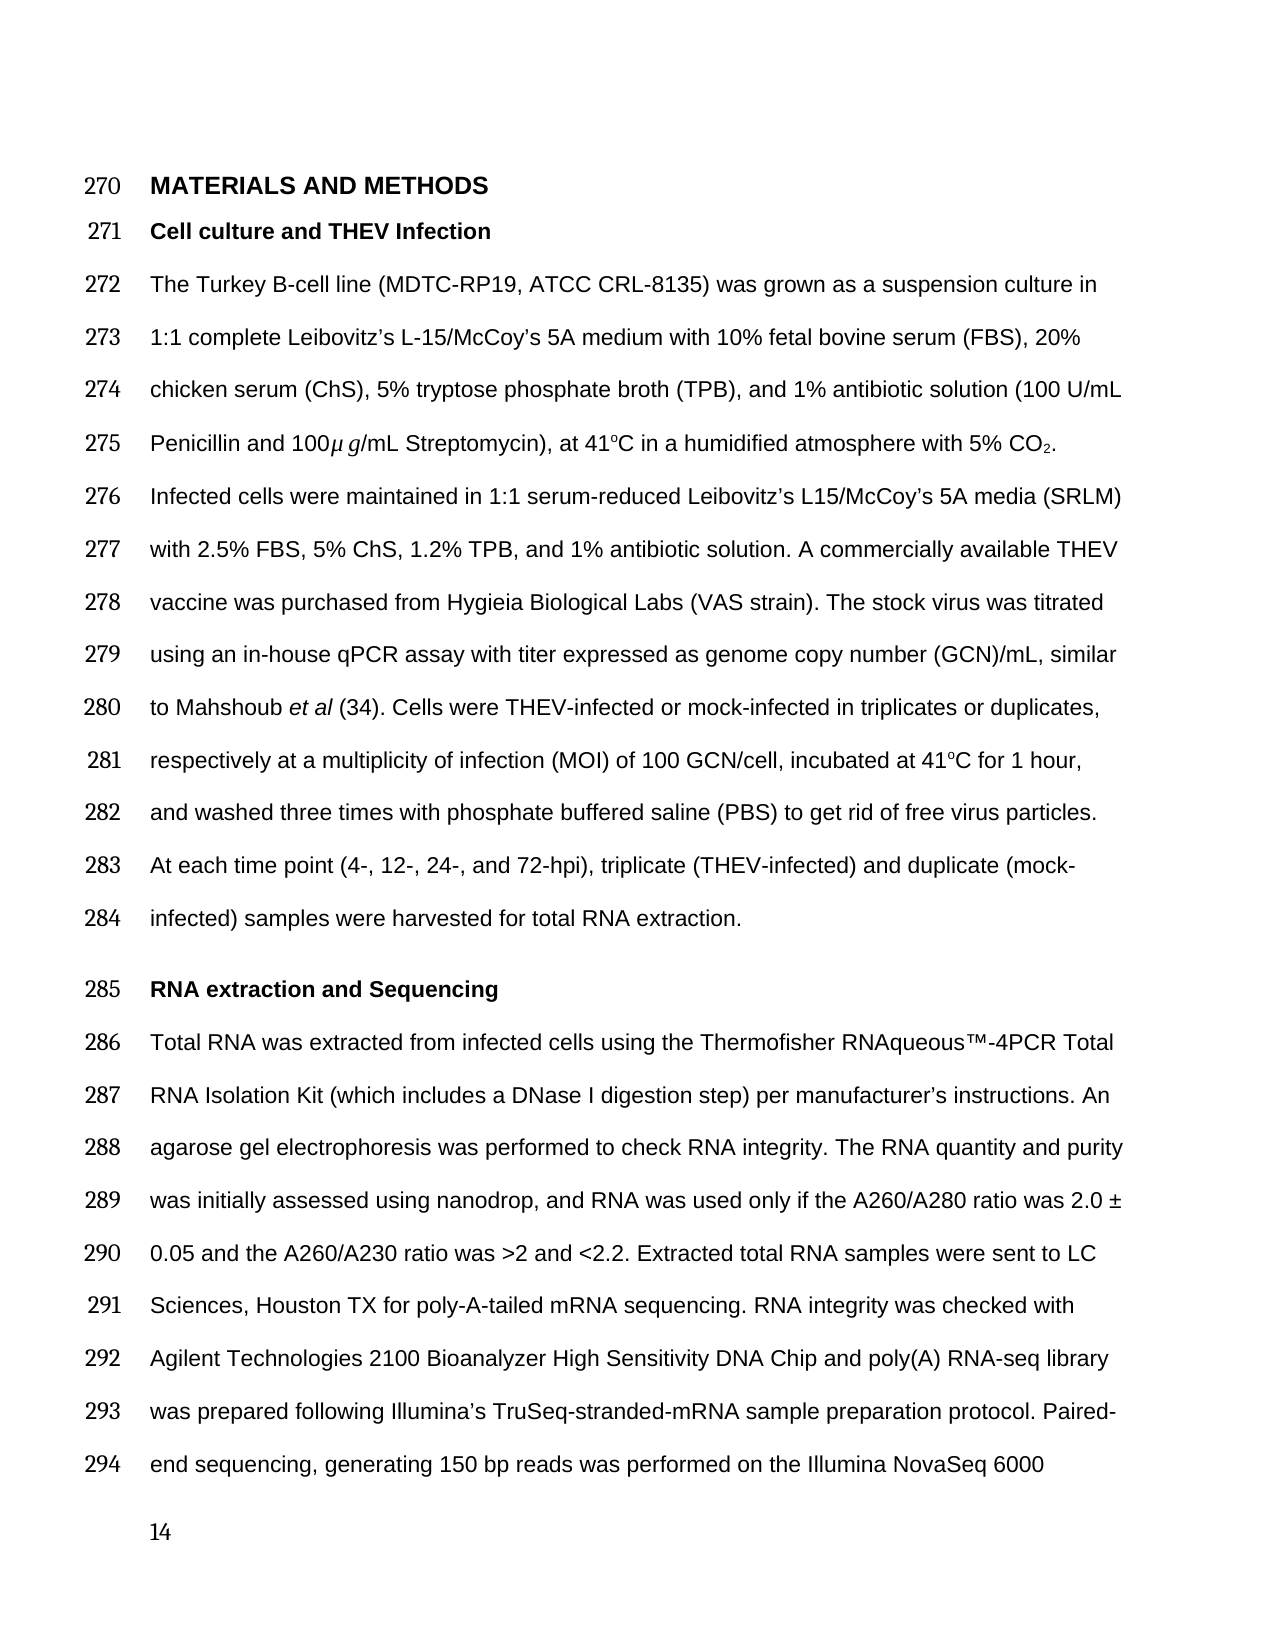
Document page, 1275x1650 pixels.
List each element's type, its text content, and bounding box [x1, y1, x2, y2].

text Cell culture and THEV Infection The Turkey B-cell line (MDTC-RP19, ATCC CRL-8135) was grown as a suspension culture in 1:1 complete Leibovitz’s L-15/McCoy’s 5A medium with 10% fetal bovine serum (FBS), 20% chicken serum (ChS), 5% tryptose phosphate broth (TPB), and 1% antibiotic solution (100 U/mL Penicillin and 100/mL Streptomycin), at 41oC in a humidified atmosphere with 5% CO2. Infected cells were maintained in 1:1 serum-reduced Leibovitz’s L15/McCoy’s 5A media (SRLM) with 2.5% FBS, 5% ChS, 1.2% TPB, and 1% antibiotic solution. A commercially available THEV vaccine was purchased from Hygieia Biological Labs (VAS strain). The stock virus was titrated using an in-house qPCR assay with titer expressed as genome copy number (GCN)/mL, similar to Mahshoub et al (34). Cells were THEV-infected or mock-infected in triplicates or duplicates, respectively at a multiplicity of infection (MOI) of 100 GCN/cell, incubated at 41oC for 1 hour, and washed three times with phosphate buffered saline (PBS) to get rid of free virus particles. At each time point (4-, 12-, 24-, and 72-hpi), triplicate (THEV-infected) and duplicate (mock-infected) samples were harvested for total RNA extraction. [150, 218, 1125, 931]
subtitle MATERIALS AND METHODS [150, 171, 1125, 199]
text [150, 976, 1125, 1477]
